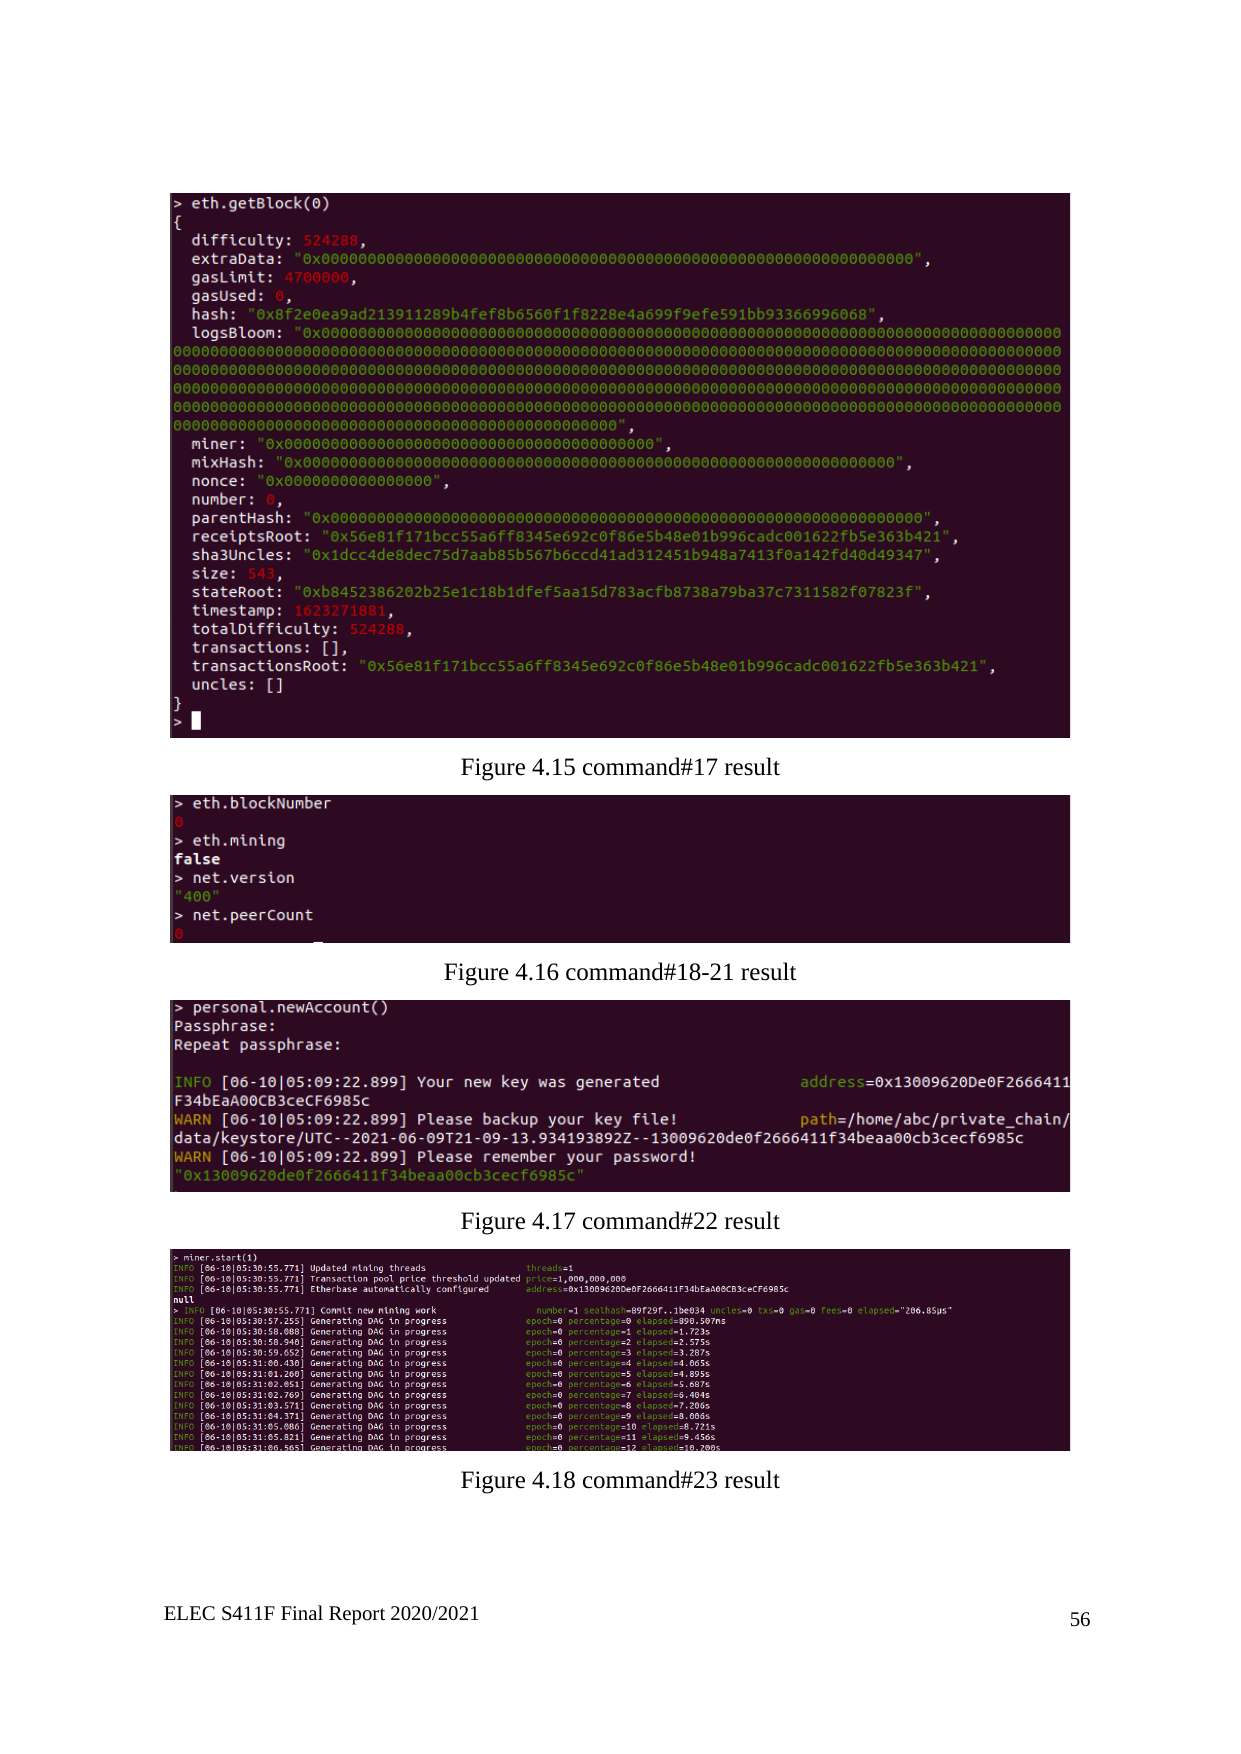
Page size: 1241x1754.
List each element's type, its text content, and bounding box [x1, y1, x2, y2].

picture [170, 193, 1071, 738]
subtitle Figure 4.17 command#22 result [150, 1206, 1090, 1235]
subtitle Figure 4.18 command#23 result [150, 1465, 1090, 1494]
subtitle Figure 4.16 command#18-21 result [150, 957, 1090, 986]
subtitle Figure 4.15 command#17 result [150, 752, 1090, 781]
picture [170, 1000, 1071, 1192]
picture [170, 1249, 1071, 1451]
picture [170, 795, 1071, 943]
